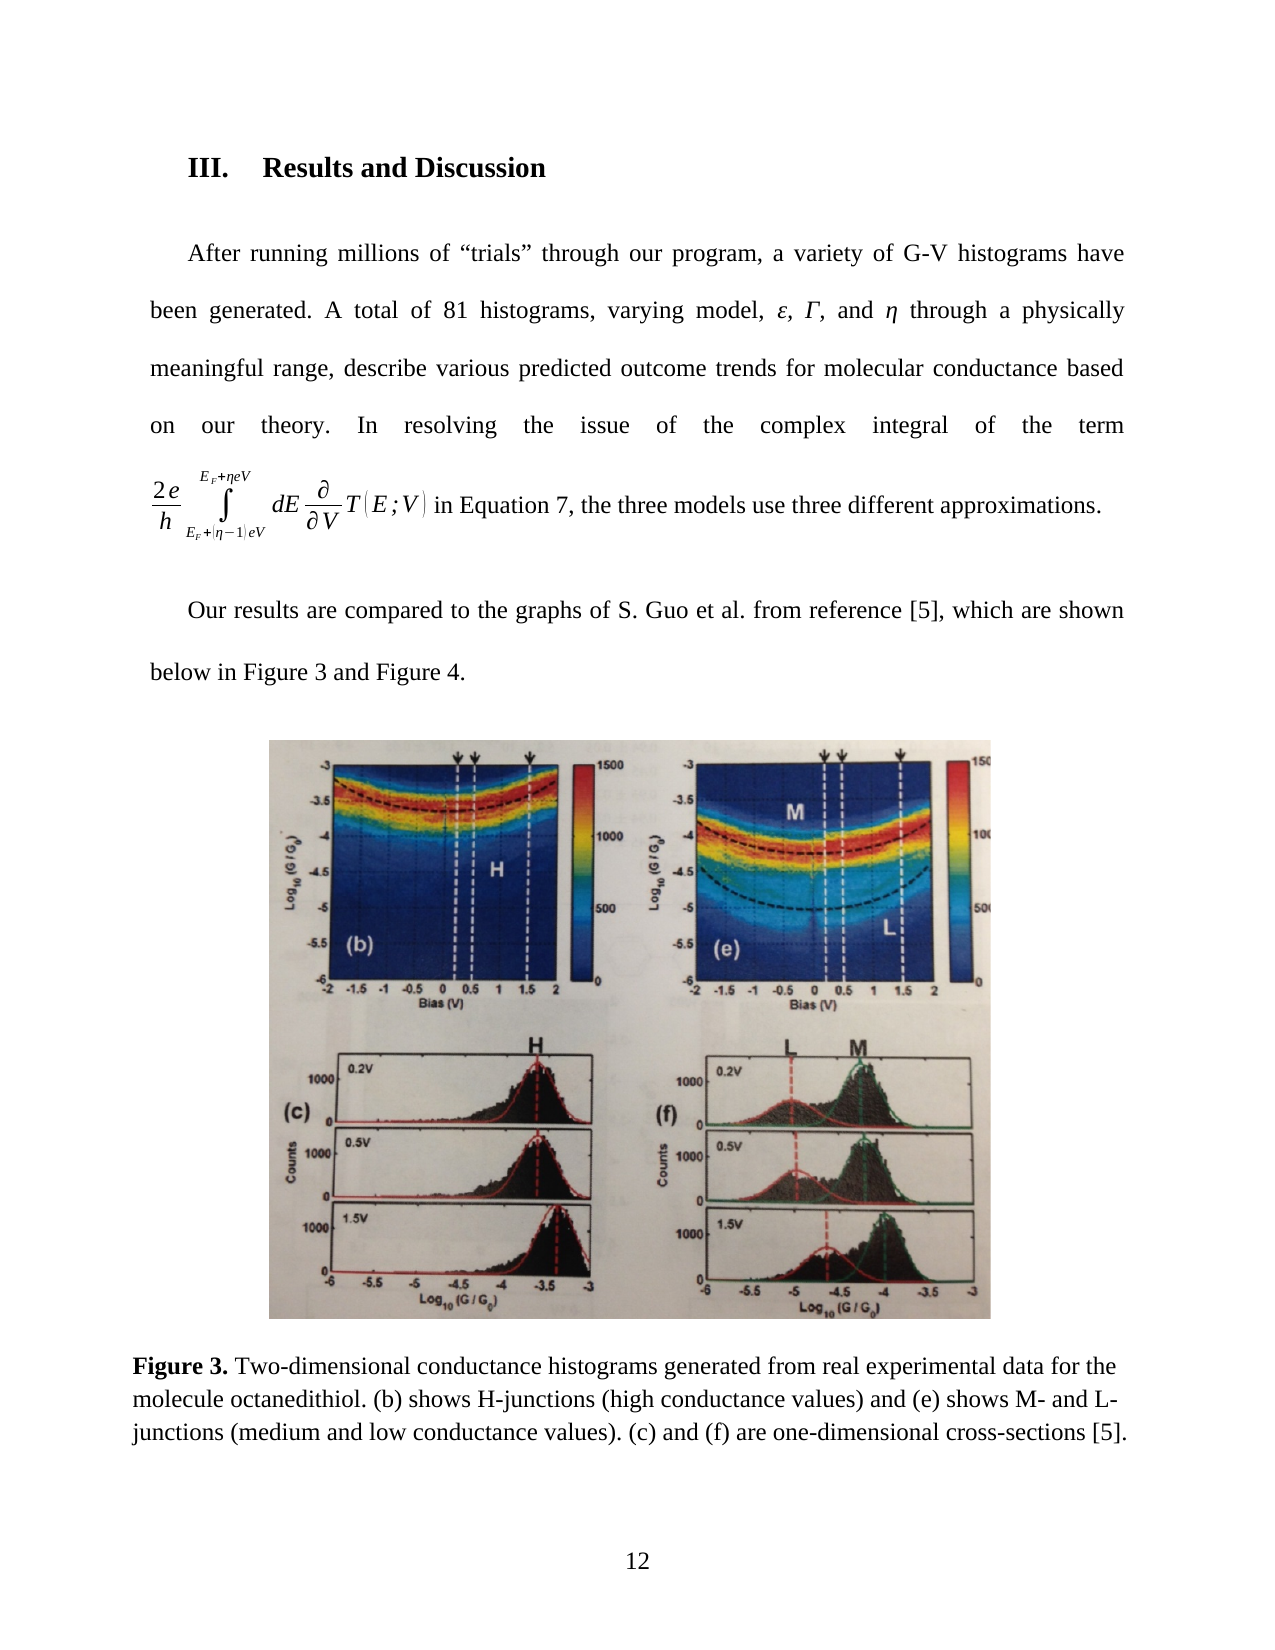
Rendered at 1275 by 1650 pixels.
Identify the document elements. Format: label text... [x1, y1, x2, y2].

text Our results are compared to the graphs of S. Guo et al. from reference [5], which are shown below in Figure 3 and Figure 4. [150, 595, 1125, 686]
list Results and Discussion [187, 150, 1125, 183]
picture [269, 740, 991, 1319]
text After running millions of “trials” through our program, a variety of G-V histograms have been generated. A total of 81 histograms, varying model, ε, Γ, and η through a physically meaningful range, describe various predicted outcome trends for molecular conductance based on our theory. In resolving the issue of the complex integral of the term in Equation 7, the three models use three different approximations. [150, 238, 1125, 543]
